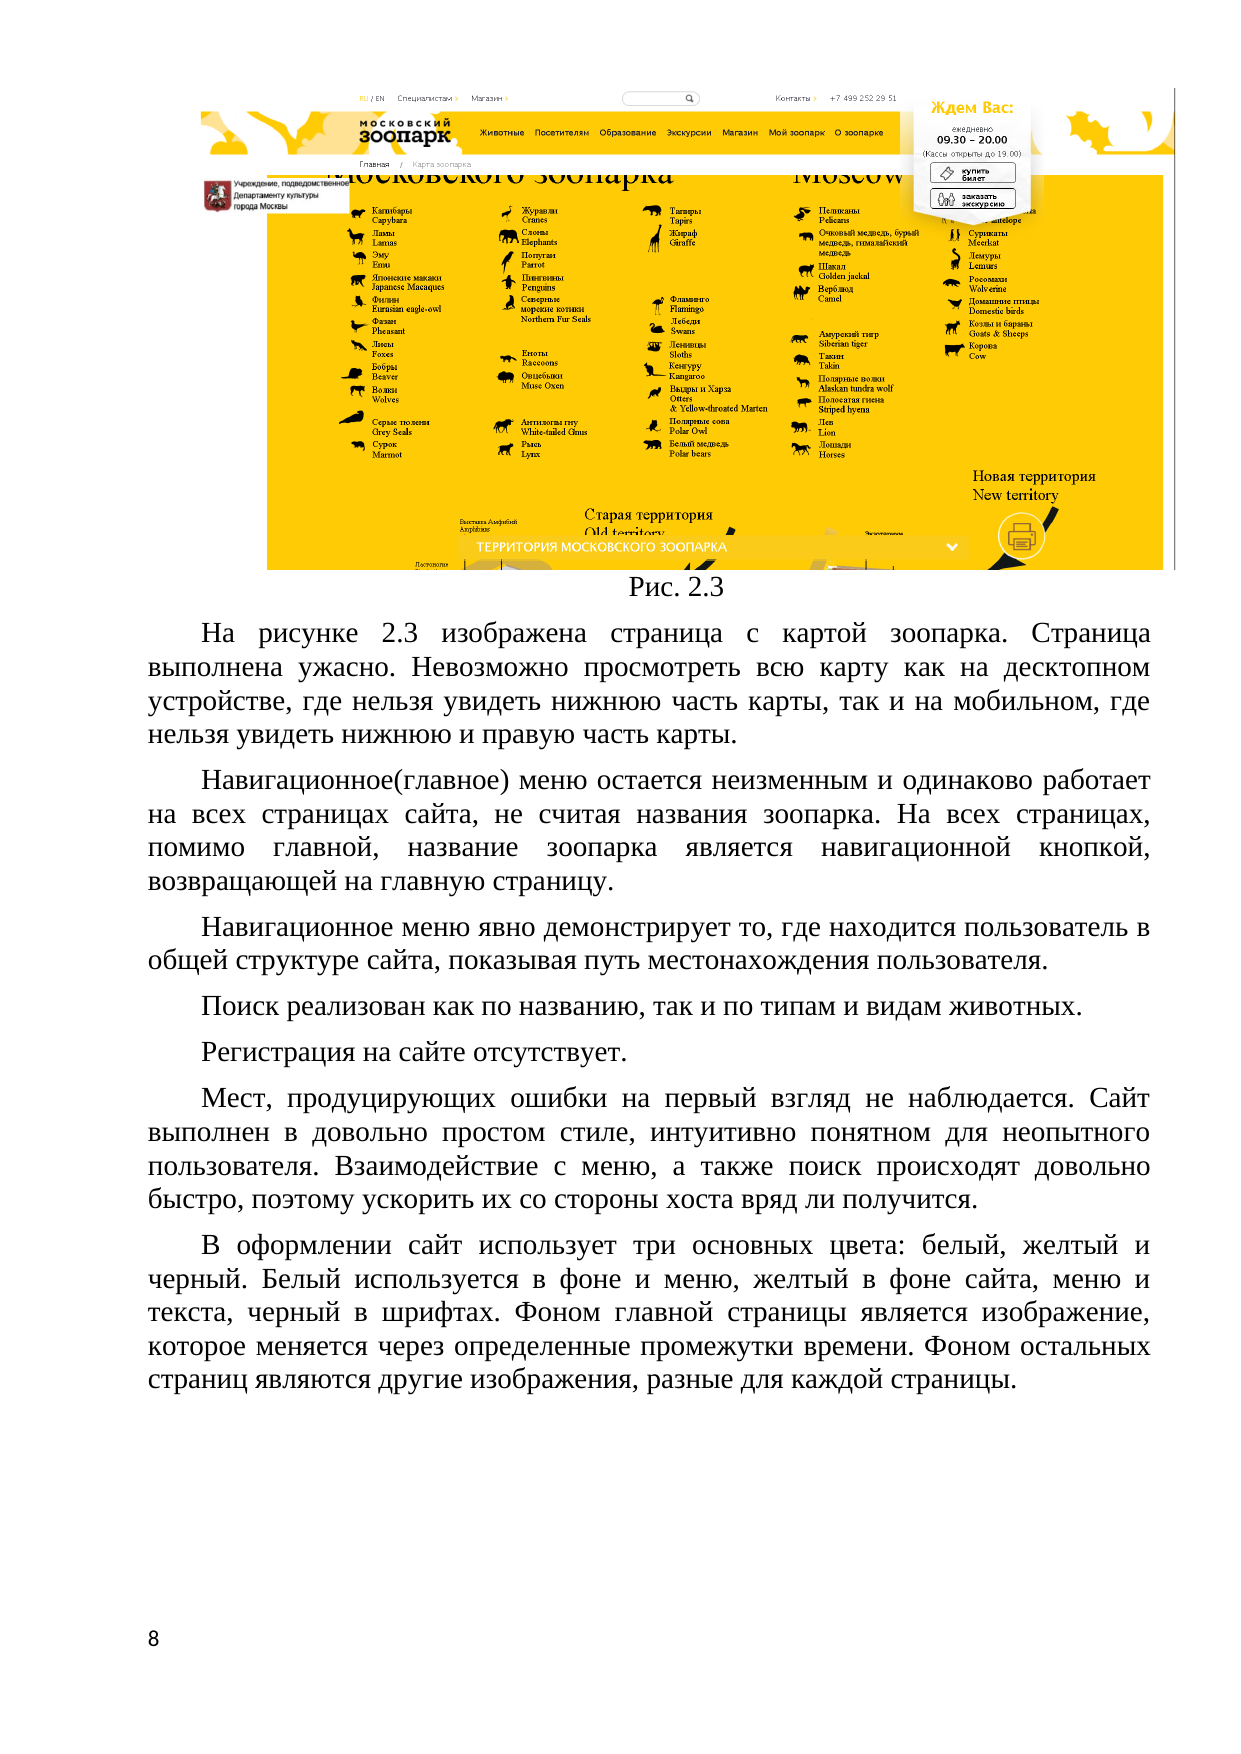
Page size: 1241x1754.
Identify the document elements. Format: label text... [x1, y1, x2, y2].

text Навигационное(главное) меню остается неизменным и одинаково работает на всех страницах сайта, не считая названия зоопарка. На всех страницах, помимо главной, название зоопарка является навигационной кнопкой, возвращающей на главную страницу. [148, 762, 1152, 896]
text Навигационное меню явно демонстрирует то, где находится пользователь в общей структуре сайта, показывая путь местонахождения пользователя. [148, 909, 1152, 976]
text Рис. 2.3 [148, 569, 1152, 603]
text Регистрация на сайте отсутствует. [148, 1034, 1152, 1068]
text Поиск реализован как по названию, так и по типам и видам животных. [148, 988, 1152, 1022]
text В оформлении сайт использует три основных цвета: белый, желтый и черный. Белый используется в фоне и меню, желтый в фоне сайта, меню и текста, черный в шрифтах. Фоном главной страницы является изображение, которое меняется через определенные промежутки времени. Фоном остальных страниц являются другие изображения, разные для каждой страницы. [148, 1227, 1152, 1395]
text На рисунке 2.3 изображена страница с картой зоопарка. Страница выполнена ужасно. Невозможно просмотреть всю карту как на десктопном устройстве, где нельзя увидеть нижнюю часть карты, так и на мобильном, где нельзя увидеть нижнюю и правую часть карты. [148, 616, 1152, 750]
text Мест, продуцирующих ошибки на первый взгляд не наблюдается. Сайт выполнен в довольно простом стиле, интуитивно понятном для неопытного пользователя. Взаимодействие с меню, а также поиск происходят довольно быстро, поэтому ускорить их со стороны хоста вряд ли получится. [148, 1081, 1152, 1215]
picture [200, 88, 1176, 570]
